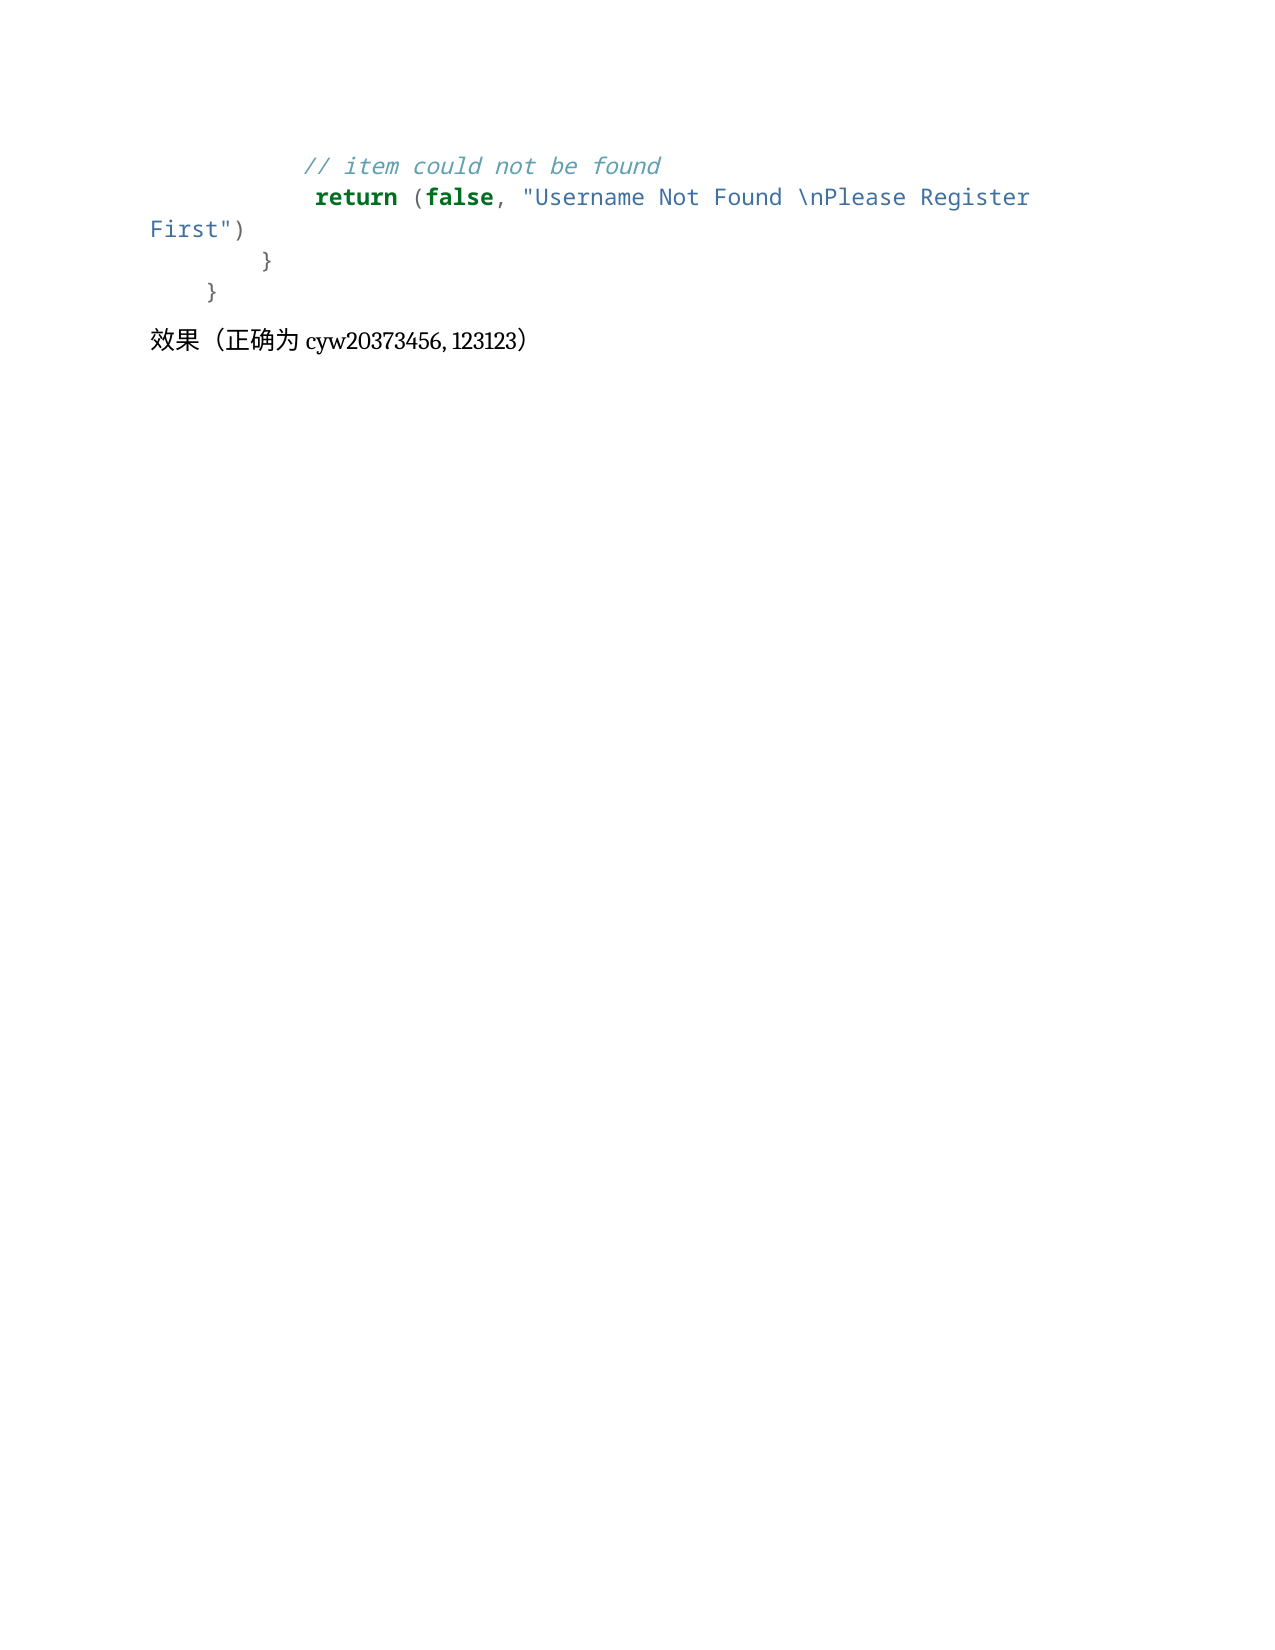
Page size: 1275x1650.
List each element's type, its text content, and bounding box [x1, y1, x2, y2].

text 效果（正确为 cyw20373456, 123123） [150, 327, 1125, 356]
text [150, 150, 1125, 306]
